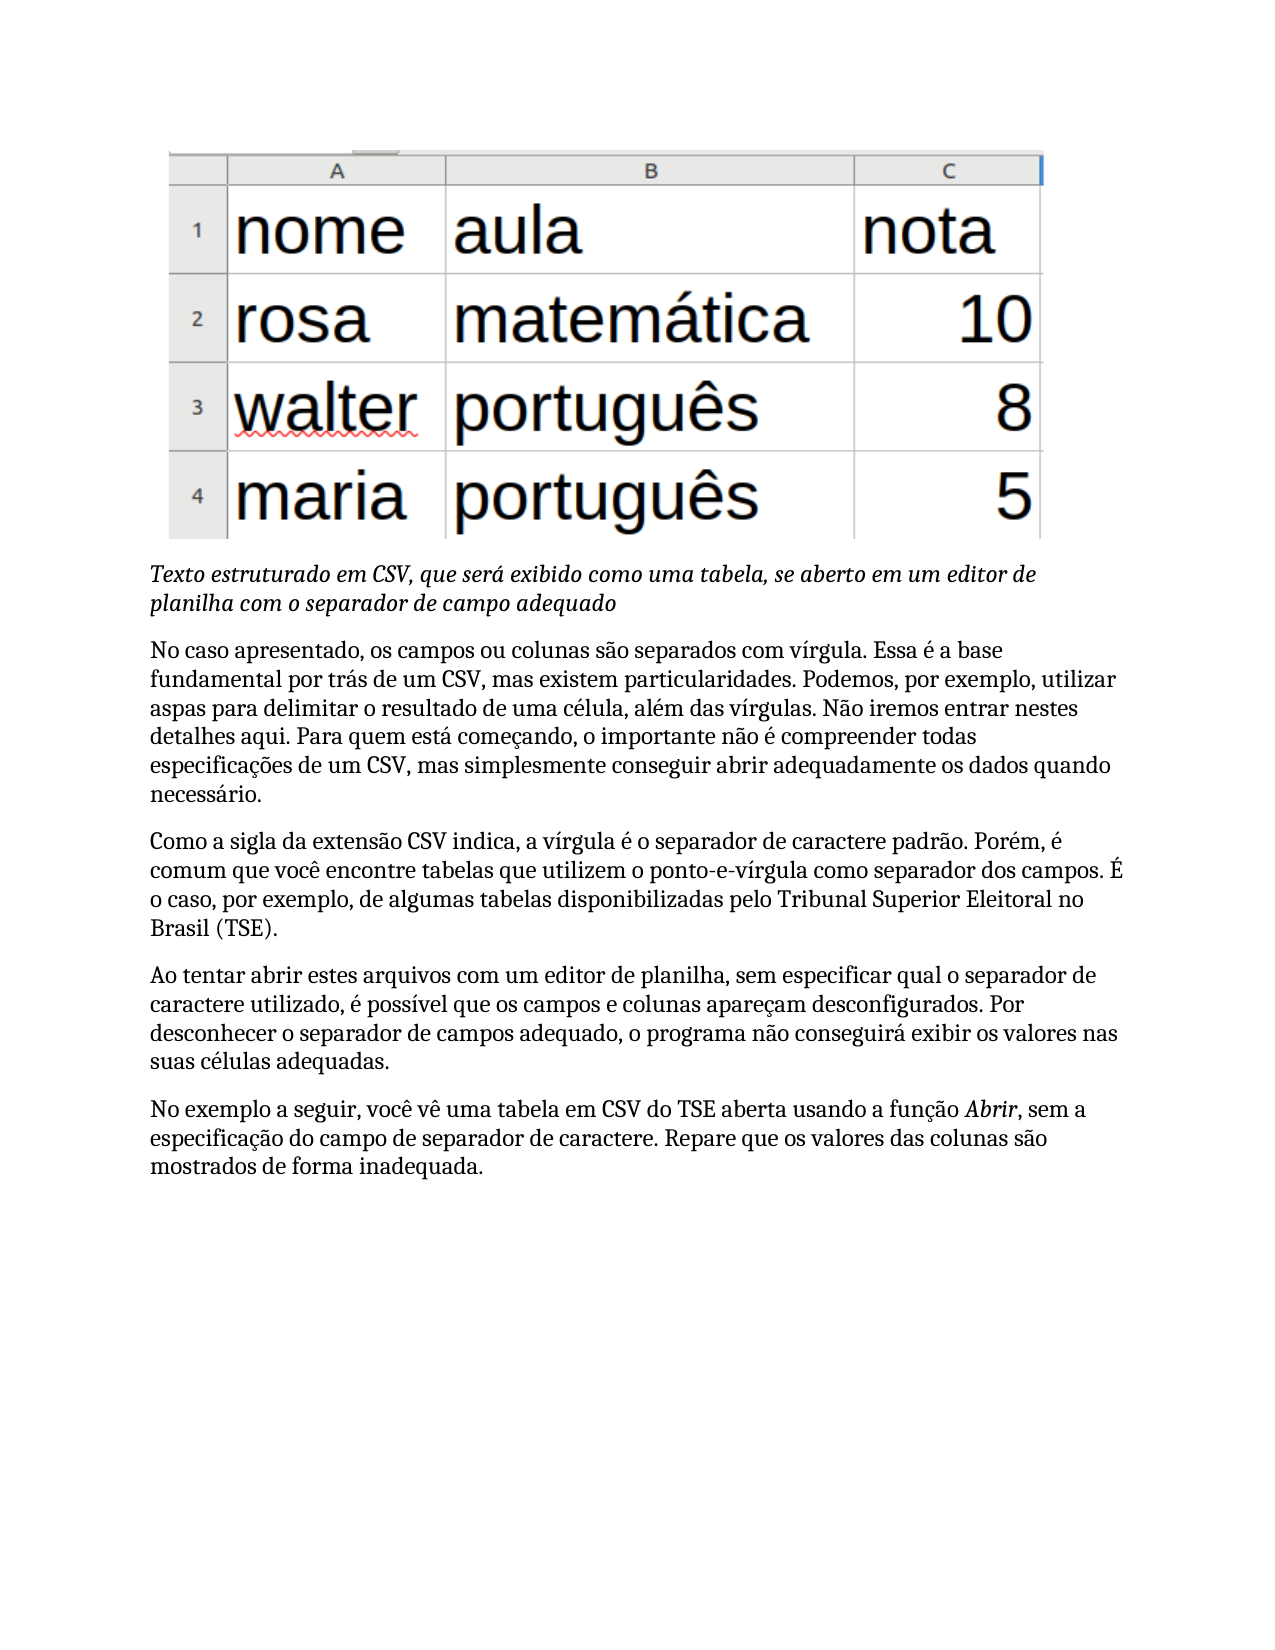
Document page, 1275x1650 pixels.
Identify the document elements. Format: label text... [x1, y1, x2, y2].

picture [168, 150, 1044, 539]
text Texto estruturado em CSV, que será exibido como uma tabela, se aberto em um editor de planilha com o separador de campo adequado [150, 560, 1125, 617]
text Como a sigla da extensão CSV indica, a vírgula é o separador de caractere padrão. Porém, é comum que você encontre tabelas que utilizem o ponto-e-vírgula como separador dos campos. É o caso, por exemplo, de algumas tabelas disponibilizadas pelo Tribunal Superior Eleitoral no Brasil (TSE). [150, 827, 1125, 942]
text Ao tentar abrir estes arquivos com um editor de planilha, sem especificar qual o separador de caractere utilizado, é possível que os campos e colunas apareçam desconfigurados. Por desconhecer o separador de campos adequado, o programa não conseguirá exibir os valores nas suas células adequadas. [150, 961, 1125, 1076]
text No exemplo a seguir, você vê uma tabela em CSV do TSE aberta usando a função Abrir, sem a especificação do campo de separador de caractere. Repare que os valores das colunas são mostrados de forma inadequada. [150, 1095, 1125, 1181]
text No caso apresentado, os campos ou colunas são separados com vírgula. Essa é a base fundamental por trás de um CSV, mas existem particularidades. Podemos, por exemplo, utilizar aspas para delimitar o resultado de uma célula, além das vírgulas. Não iremos entrar nestes detalhes aqui. Para quem está começando, o importante não é compreender todas especificações de um CSV, mas simplesmente conseguir abrir adequadamente os dados quando necessário. [150, 636, 1125, 808]
